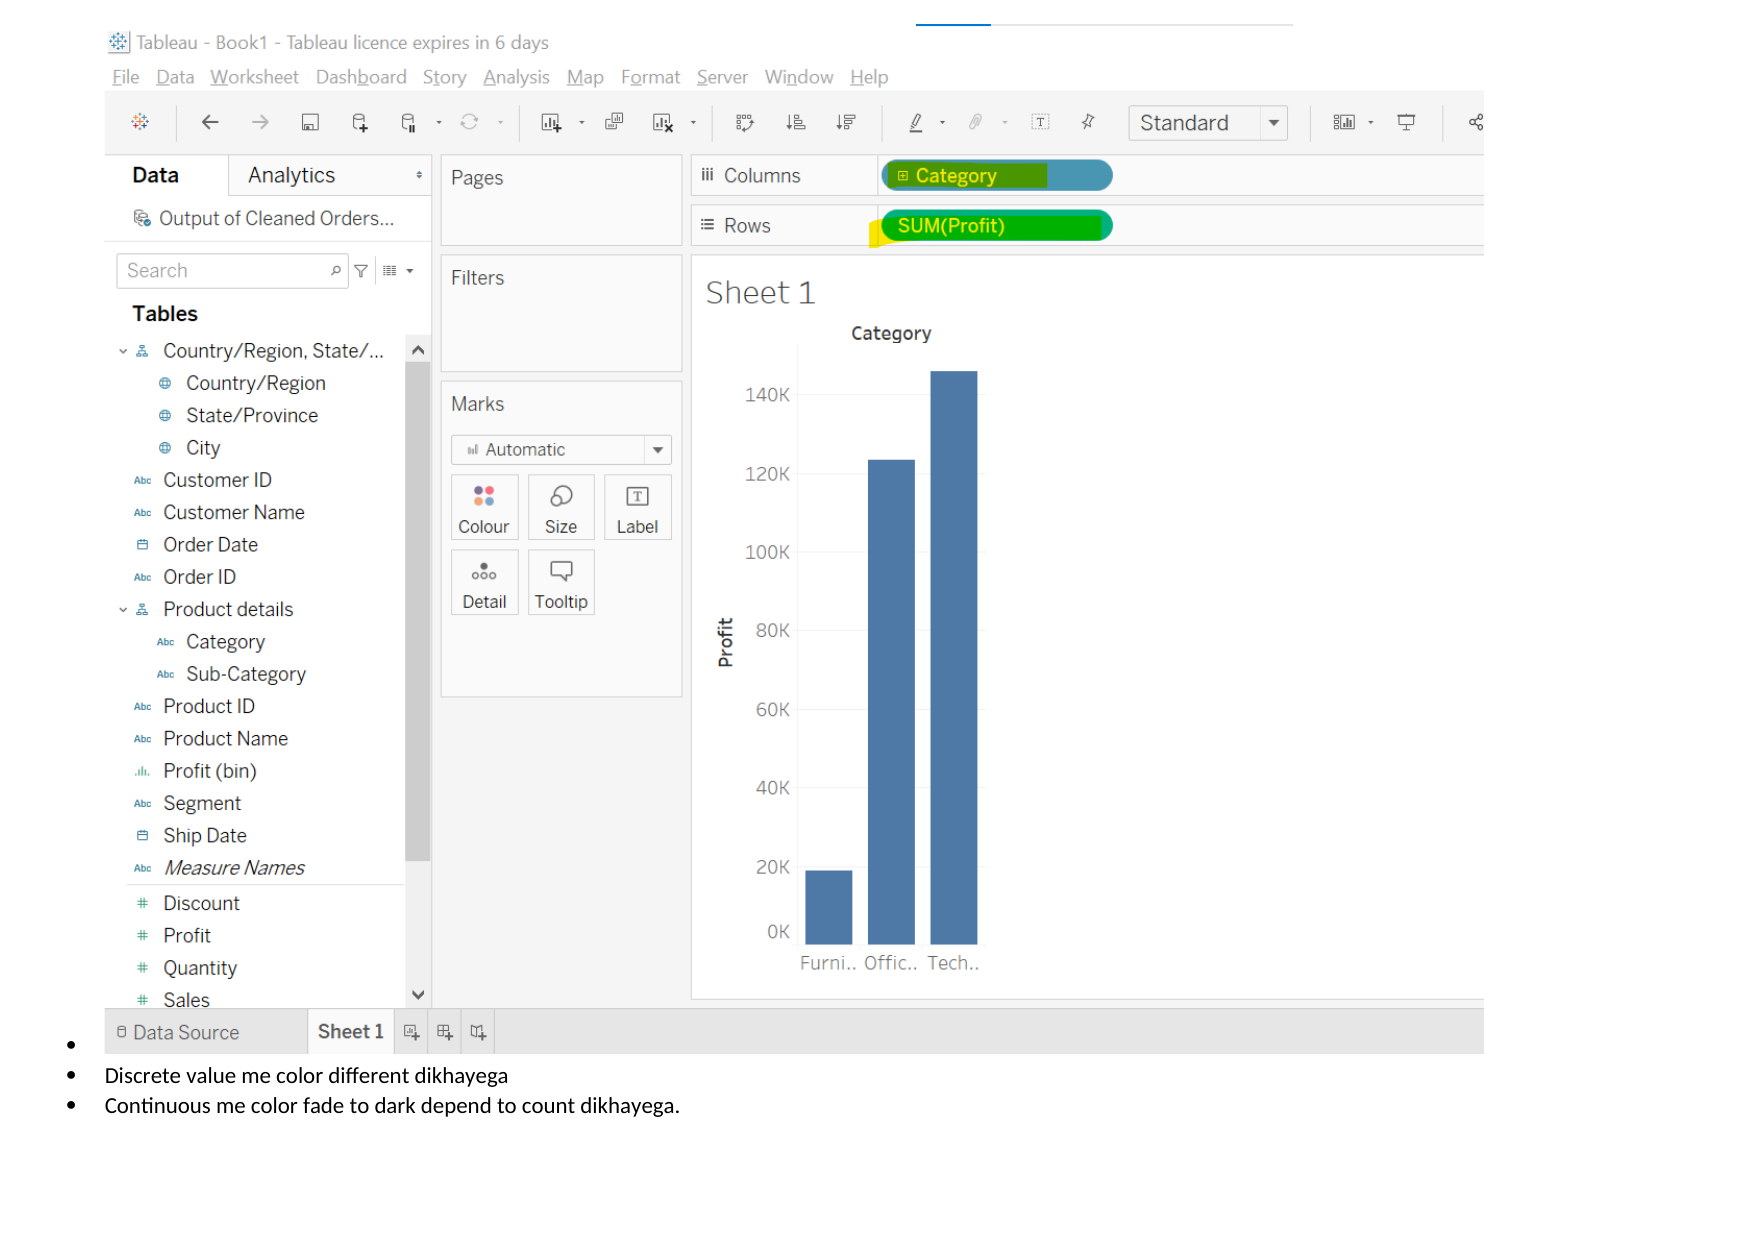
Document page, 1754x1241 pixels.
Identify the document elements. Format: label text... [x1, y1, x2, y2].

list Continuous me color fade to dark depend to count dikhayega. [67, 1092, 1724, 1119]
picture [104, 24, 1484, 1054]
list Discrete value me color different dikhayega [67, 1061, 1724, 1089]
